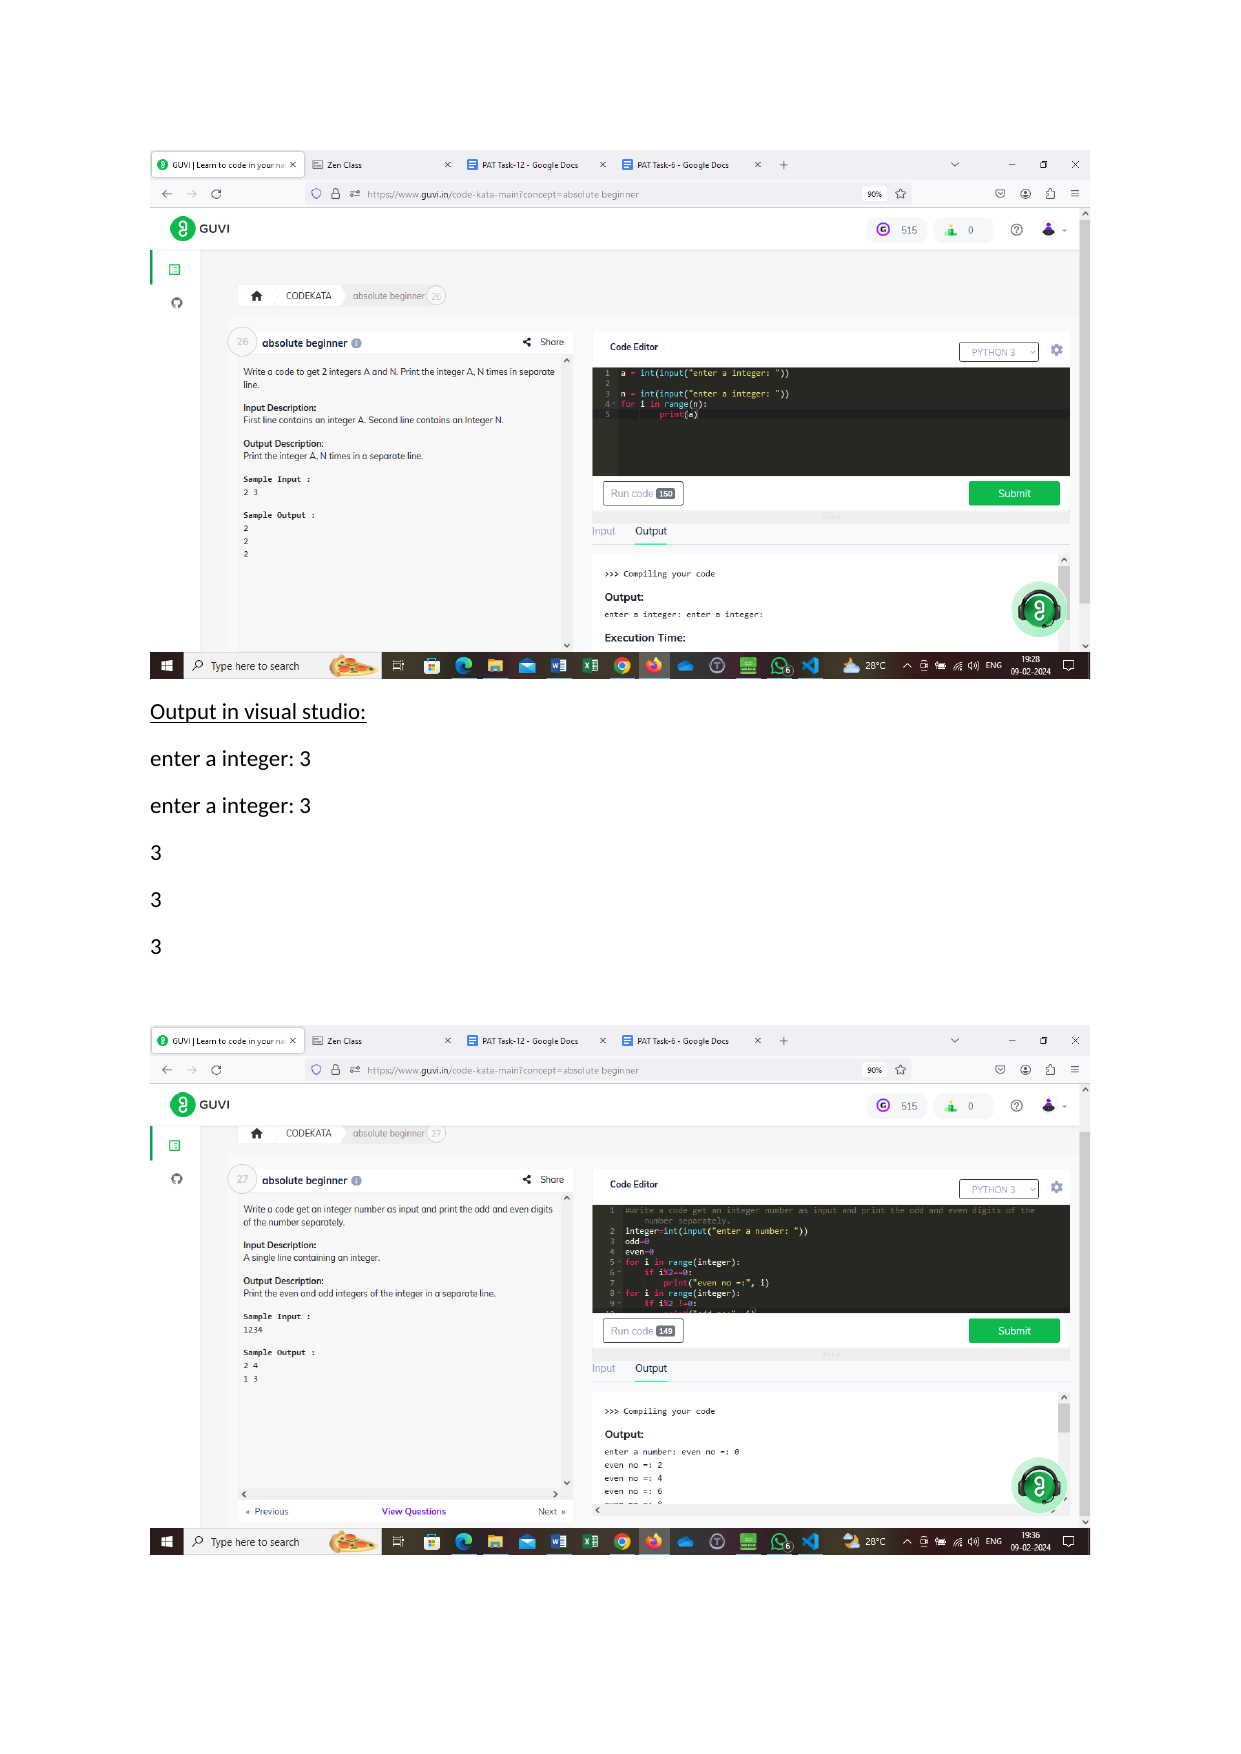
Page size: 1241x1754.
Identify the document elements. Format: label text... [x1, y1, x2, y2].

text 3 [150, 885, 1090, 913]
text enter a integer: 3 [150, 744, 1090, 772]
picture [150, 150, 1091, 679]
text 3 [150, 932, 1090, 960]
text enter a integer: 3 [150, 791, 1090, 819]
picture [150, 1025, 1091, 1555]
text 3 [150, 838, 1090, 866]
text Output in visual studio: [150, 697, 1090, 726]
